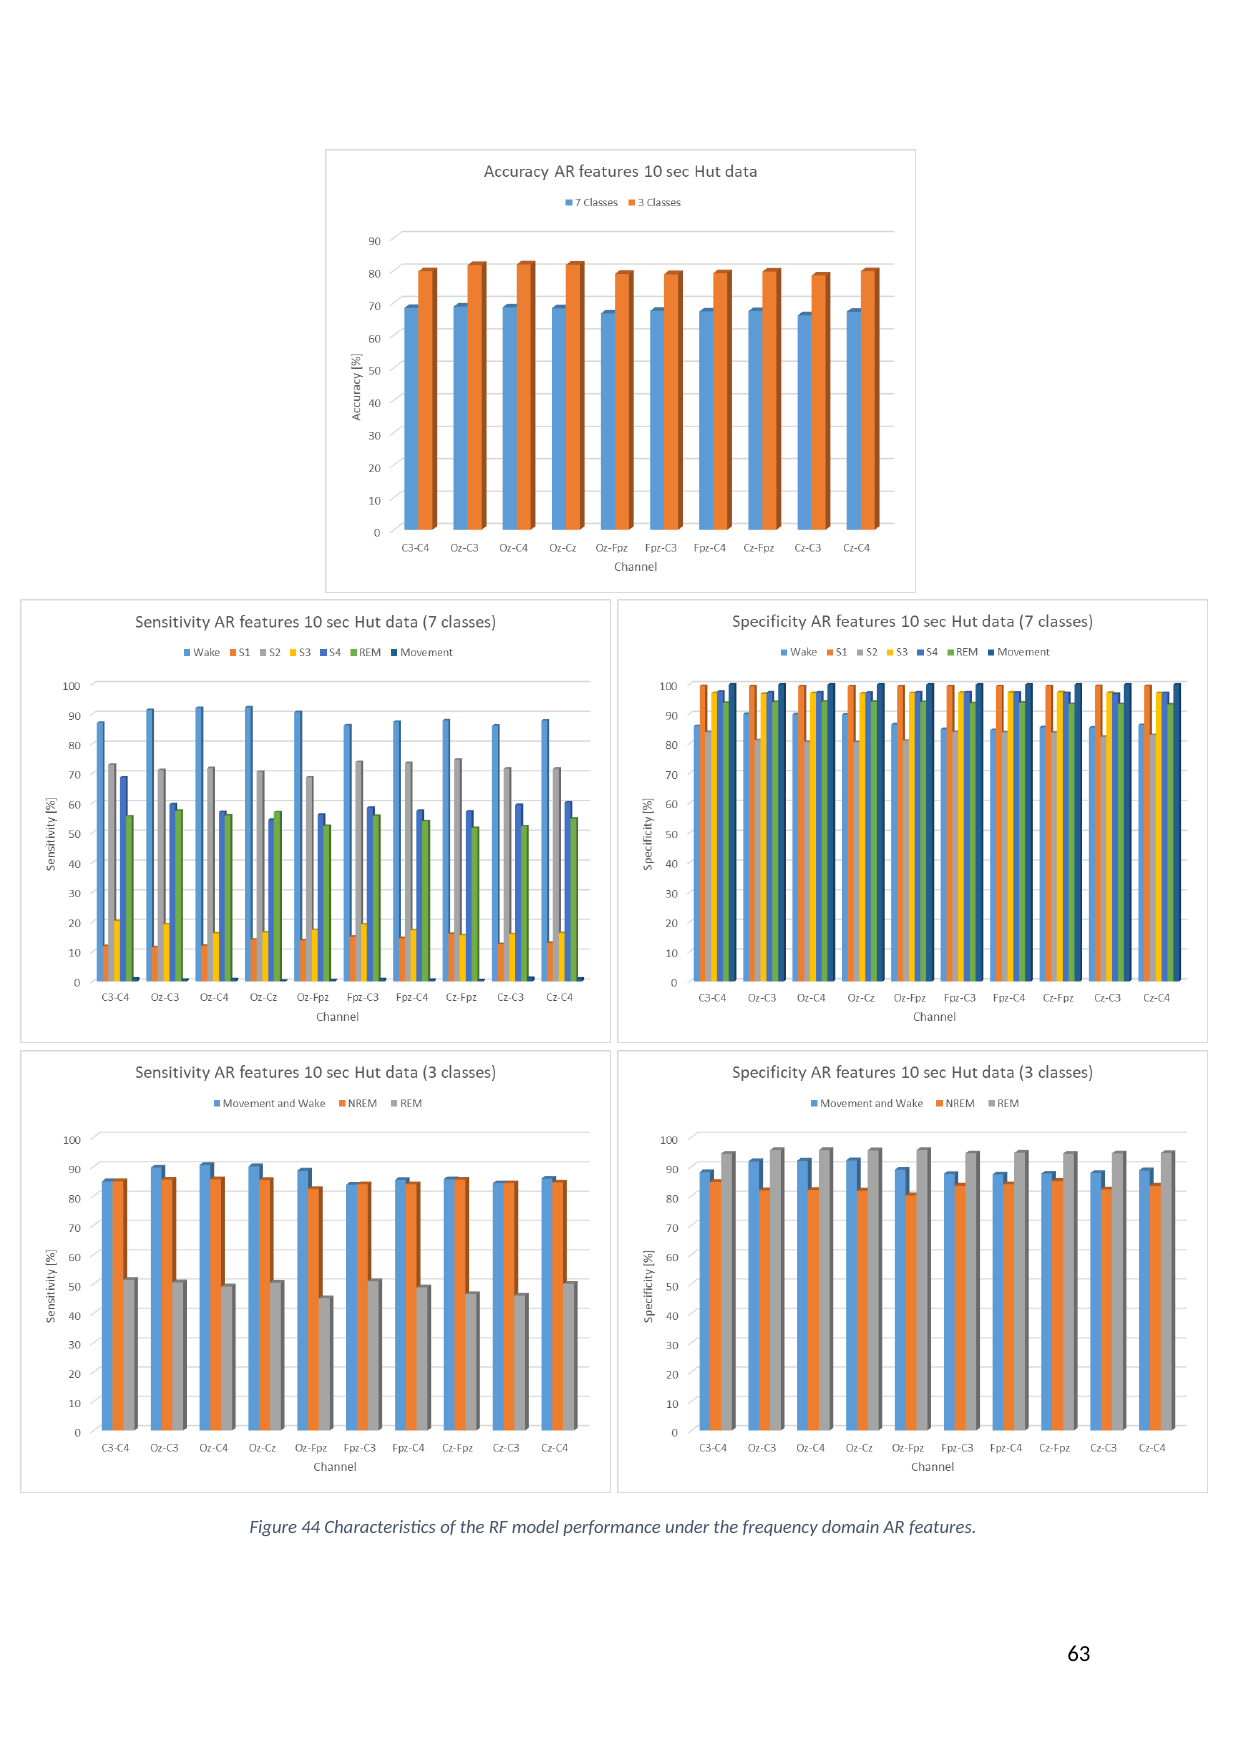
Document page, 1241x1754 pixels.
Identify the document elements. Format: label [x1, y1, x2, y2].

picture [325, 149, 916, 593]
picture [20, 1050, 611, 1493]
picture [617, 599, 1208, 1043]
picture [20, 599, 611, 1043]
picture [617, 1050, 1208, 1493]
